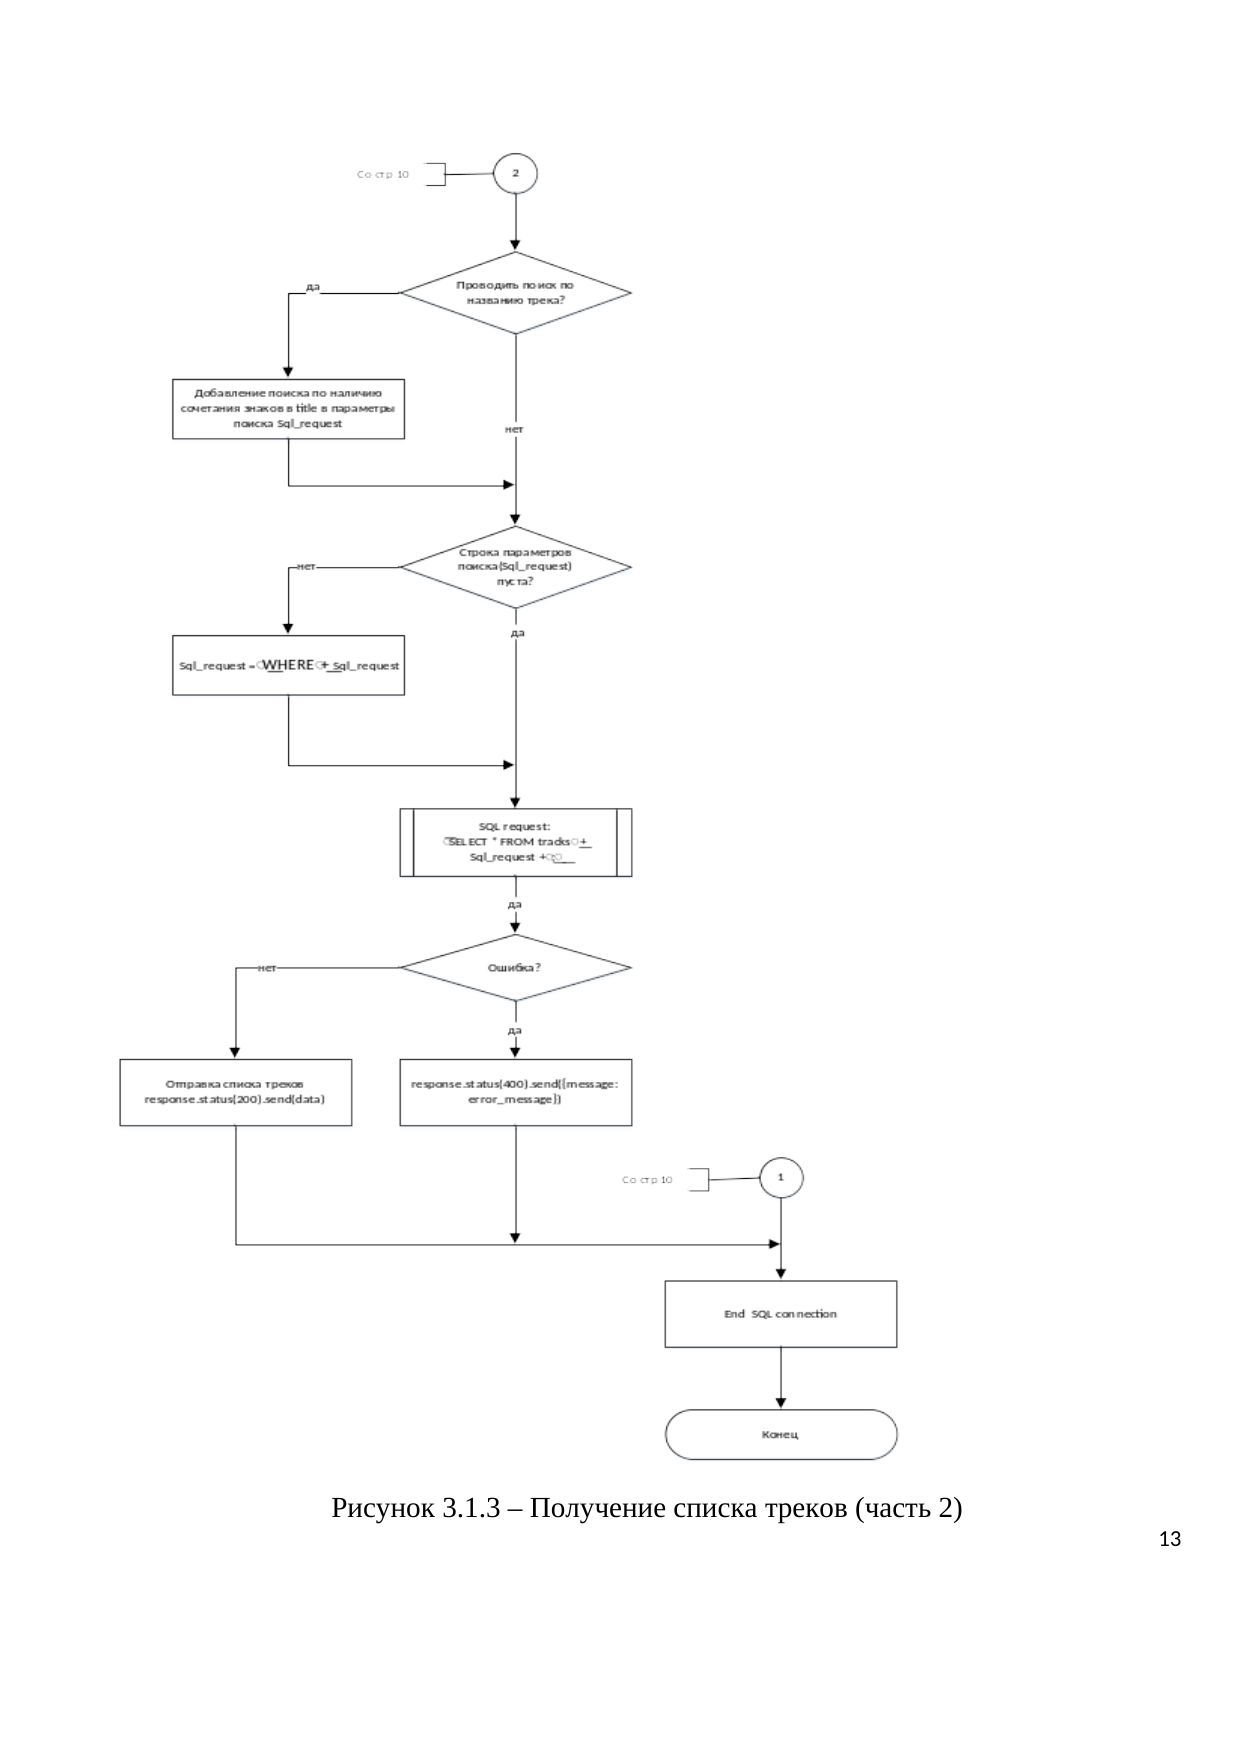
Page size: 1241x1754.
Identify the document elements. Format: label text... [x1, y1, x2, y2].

text Рисунок 3.1.3 – Получение списка треков (часть 2) [112, 1491, 1181, 1524]
